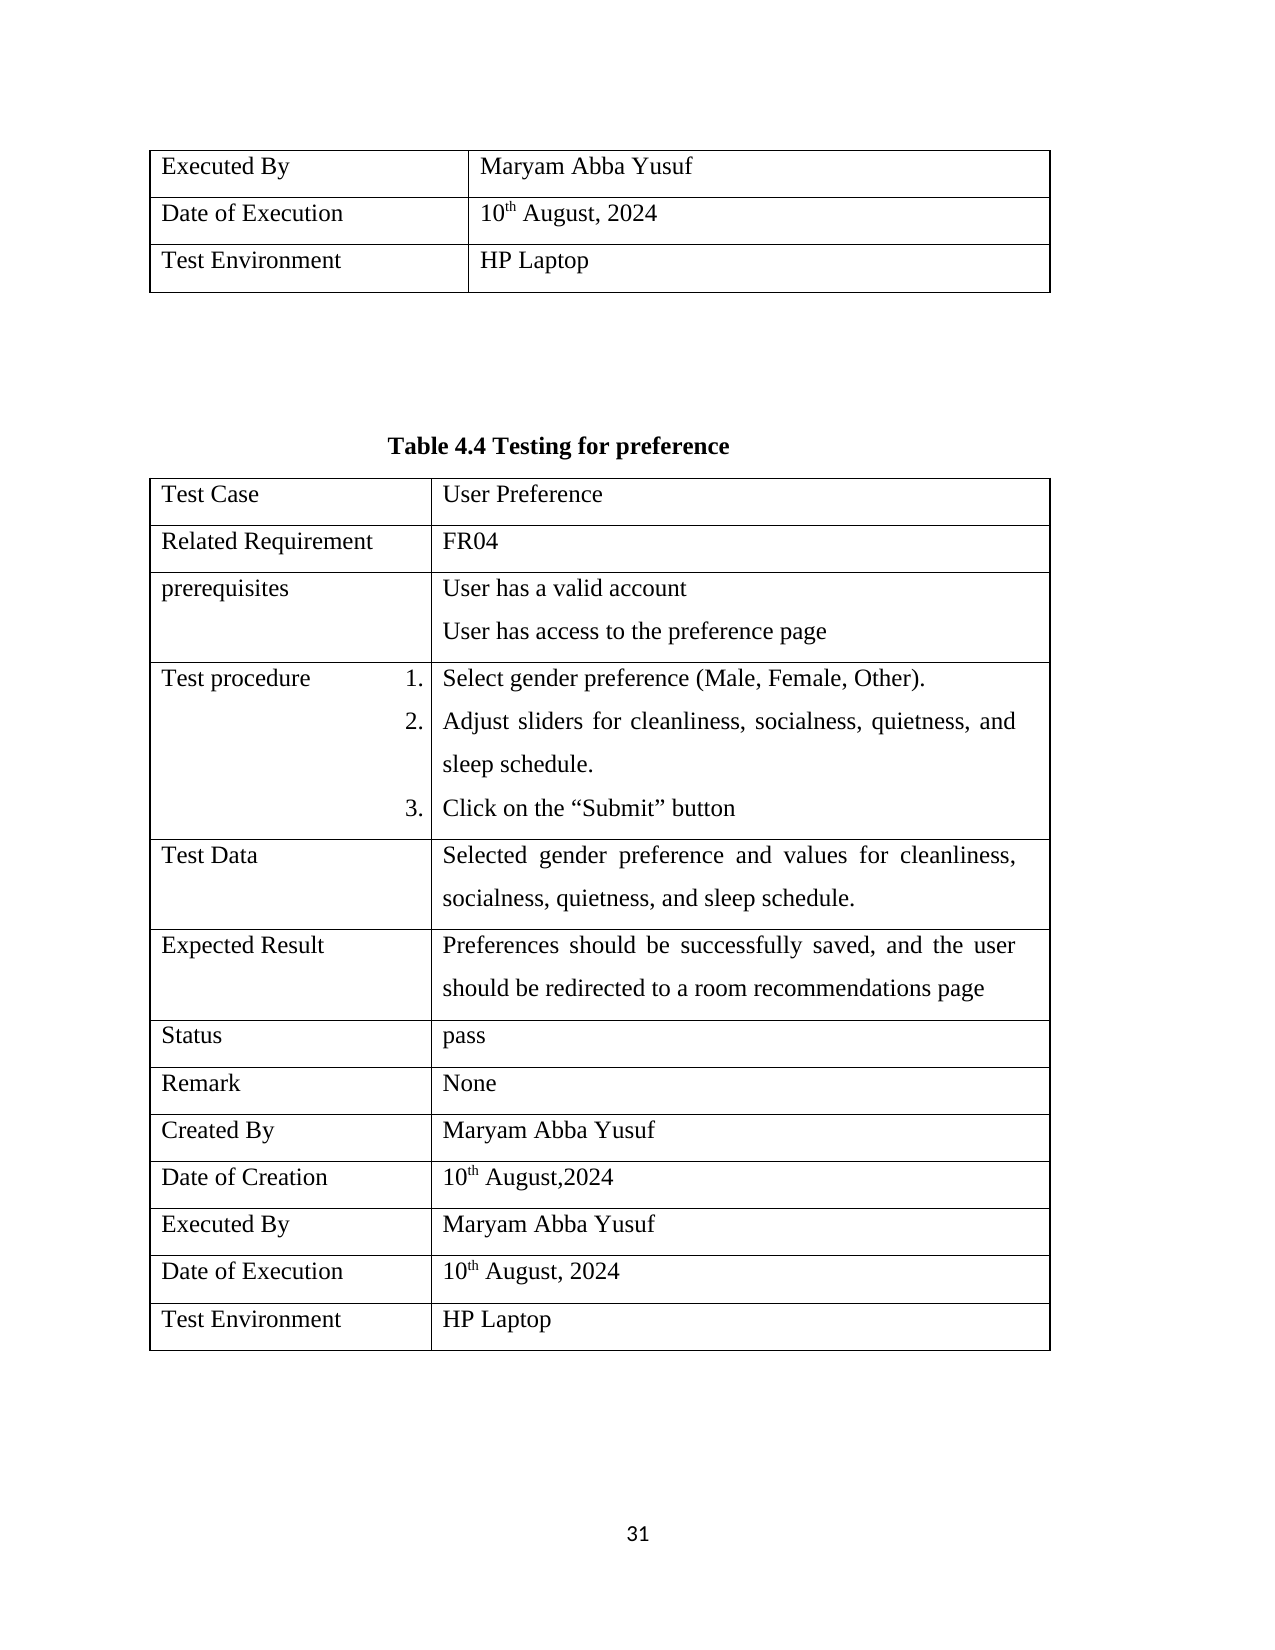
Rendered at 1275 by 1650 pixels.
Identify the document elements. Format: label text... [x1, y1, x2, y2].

table_cell Maryam Abba Yusuf [432, 1115, 1049, 1161]
table_cell None [432, 1068, 1049, 1114]
table_cell Expected Result [151, 930, 431, 1019]
table_cell Test Data [151, 840, 431, 929]
table_cell Executed By [151, 1209, 431, 1255]
table_cell Date of Execution [151, 198, 468, 244]
table_cell Created By [151, 1115, 431, 1161]
table_cell Date of Creation [151, 1162, 431, 1208]
table_cell Preferences should be successfully saved, and the user should be redirected to a room recommendations page [432, 930, 1049, 1019]
table_cell User has a valid account User has access to the preference page [432, 573, 1049, 662]
table_cell Selected gender preference and values for cleanliness, socialness, quietness, and sleep schedule. [432, 840, 1049, 929]
table_cell Test Environment [151, 1304, 431, 1350]
text Table 4.4 Testing for preference [150, 431, 1102, 460]
table_cell 10th August,2024 [432, 1162, 1049, 1208]
table_cell Status [151, 1021, 431, 1067]
table_cell Related Requirement [151, 526, 431, 572]
table_cell Select gender preference (Male, Female, Other). Adjust sliders for cleanliness, socialness, quietness, and sleep schedule. Click on the “Submit” button [432, 663, 1049, 839]
table_cell HP Laptop [432, 1304, 1049, 1350]
table_cell Test Environment [151, 245, 468, 292]
table_header User Preference [432, 479, 1049, 525]
table_cell 10th August, 2024 [432, 1256, 1049, 1303]
table_cell FR04 [432, 526, 1049, 572]
table_header Test Case [151, 479, 431, 525]
table_cell Remark [151, 1068, 431, 1114]
table_cell Executed By [151, 151, 468, 197]
table_cell Maryam Abba Yusuf [432, 1209, 1049, 1255]
table_cell Maryam Abba Yusuf [469, 151, 1049, 197]
table_cell pass [432, 1021, 1049, 1067]
table_cell Test procedure [151, 663, 431, 839]
table_cell prerequisites [151, 573, 431, 662]
table_cell HP Laptop [469, 245, 1049, 292]
table_cell Date of Execution [151, 1256, 431, 1303]
table_cell 10th August, 2024 [469, 198, 1049, 244]
